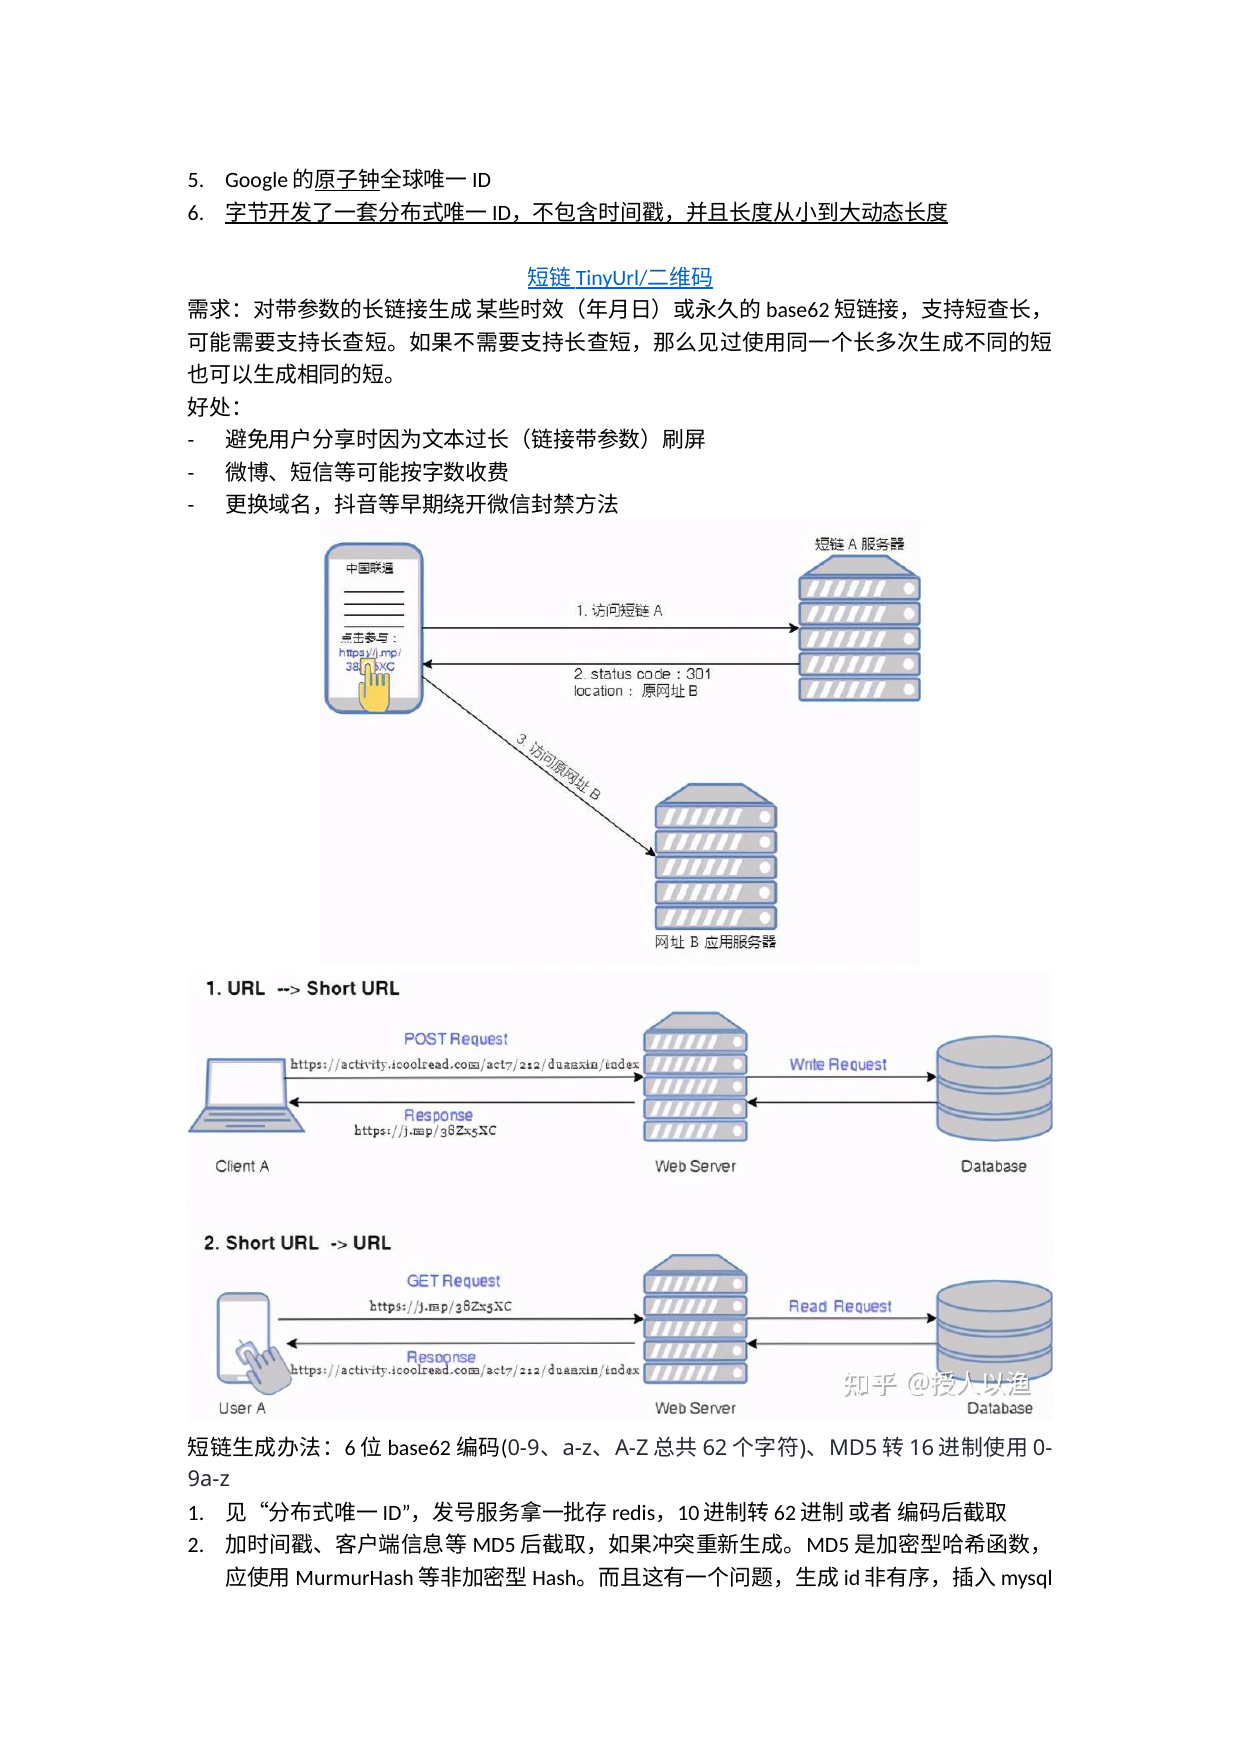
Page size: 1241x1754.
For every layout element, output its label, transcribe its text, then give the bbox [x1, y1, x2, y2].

text 好处： [187, 389, 1053, 422]
list 字节开发了一套分布式唯一ID，不包含时间戳，并且长度从小到大动态长度 [187, 194, 1053, 227]
list Google的原子钟全球唯一ID [187, 162, 1053, 194]
list 更换域名，抖音等早期绕开微信封禁方法 [187, 487, 1053, 519]
picture [319, 519, 921, 966]
text 需求：对带参数的长链接生成 某些时效（年月日）或永久的base62短链接，支持短查长，可能需要支持长查短。如果不需要支持长查短，那么见过使用同一个长多次生成不同的短，也可以生成相同的短。 [187, 292, 1053, 389]
list 微博、短信等可能按字数收费 [187, 454, 1053, 487]
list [187, 1527, 1053, 1592]
picture [187, 974, 1053, 1421]
list 避免用户分享时因为文本过长（链接带参数）刷屏 [187, 422, 1053, 454]
text 短链TinyUrl/二维码 [187, 259, 1053, 292]
list 见“分布式唯一ID”，发号服务拿一批存redis，10进制转62进制 或者 编码后截取 [187, 1494, 1053, 1527]
text 短链生成办法：6位base62编码(0-9、a-z、A-Z总共62个字符)、MD5转16进制使用0-9a-z [187, 1429, 1053, 1494]
